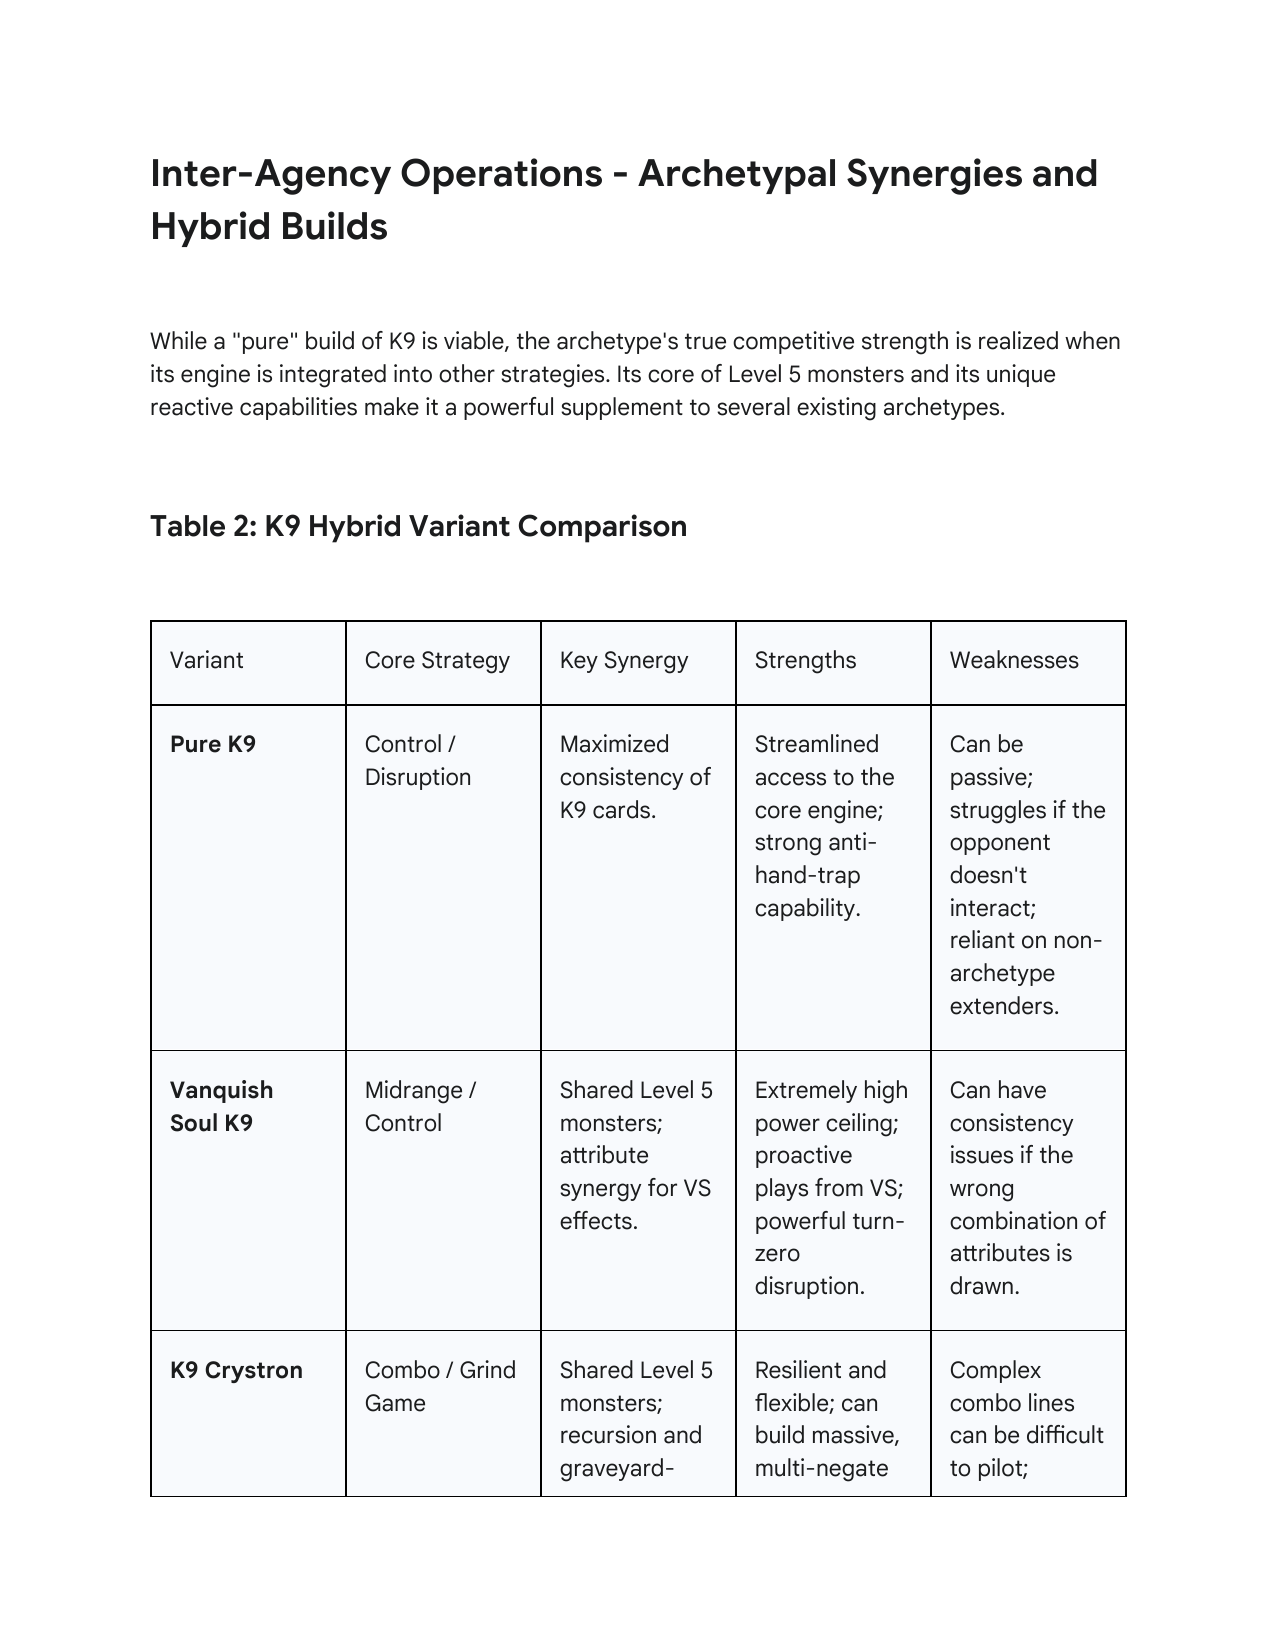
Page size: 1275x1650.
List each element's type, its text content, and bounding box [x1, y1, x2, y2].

subtitle Inter-Agency Operations - Archetypal Synergies and Hybrid Builds [150, 150, 1125, 251]
table_cell Can be passive; struggles if the opponent doesn't interact; reliant on non-archetype extenders. [932, 706, 1125, 1049]
table_cell Maximized consistency of K9 cards. [542, 706, 735, 1049]
table_cell Vanquish Soul K9 [152, 1051, 345, 1330]
table_cell Streamlined access to the core engine; strong anti-hand-trap capability. [737, 706, 930, 1049]
table_cell Can have consistency issues if the wrong combination of attributes is drawn. [932, 1051, 1125, 1330]
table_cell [542, 1331, 735, 1496]
table_cell Pure K9 [152, 706, 345, 1049]
table_cell Extremely high power ceiling; proactive plays from VS; powerful turn-zero disruption. [737, 1051, 930, 1330]
table_cell Shared Level 5 monsters; attribute synergy for VS effects. [542, 1051, 735, 1330]
table_header Core Strategy [347, 622, 540, 704]
subtitle Table 2: K9 Hybrid Variant Comparison [150, 508, 1125, 545]
table_cell K9 Crystron [152, 1331, 345, 1496]
table_header Strengths [737, 622, 930, 704]
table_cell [932, 1331, 1125, 1496]
table_cell Control / Disruption [347, 706, 540, 1049]
table_header Variant [152, 622, 345, 704]
table_header Weaknesses [932, 622, 1125, 704]
text While a "pure" build of K9 is viable, the archetype's true competitive strength is realized when its engine is integrated into other strategies. Its core of Level 5 monsters and its unique reactive capabilities make it a powerful supplement to several existing archetypes. [150, 327, 1125, 421]
table_header Key Synergy [542, 622, 735, 704]
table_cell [737, 1331, 930, 1496]
table_cell Midrange / Control [347, 1051, 540, 1330]
table_cell Combo / Grind Game [347, 1331, 540, 1496]
